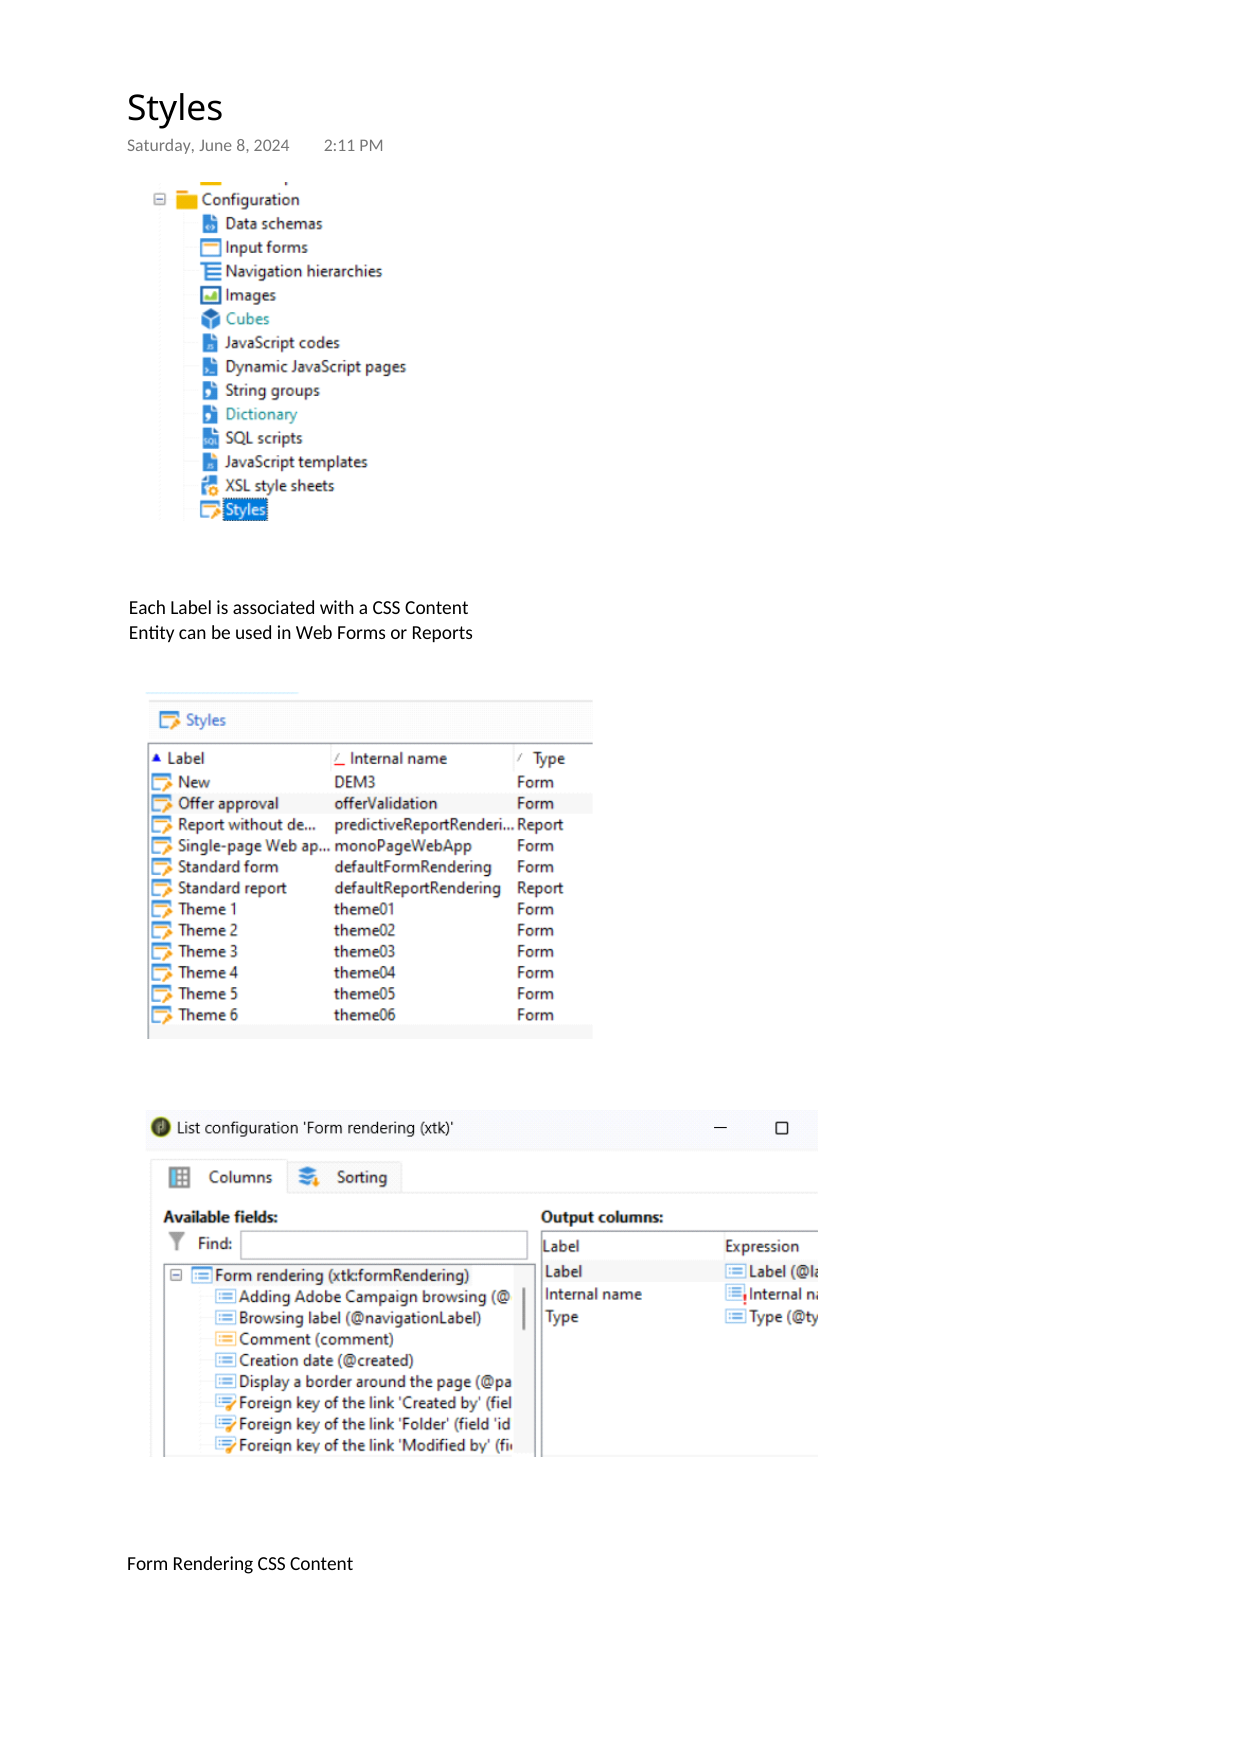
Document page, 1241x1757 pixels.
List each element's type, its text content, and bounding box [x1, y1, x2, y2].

picture [145, 182, 418, 521]
text Styles Saturday, June 8, 2024 2:11 PM [127, 82, 385, 157]
text Form Rendering CSS Content [127, 1555, 1090, 1575]
picture [145, 692, 593, 1039]
picture [145, 1110, 818, 1457]
text Each Label is associated with a CSS Content Entity can be used in Web Forms or Reports [127, 595, 475, 644]
